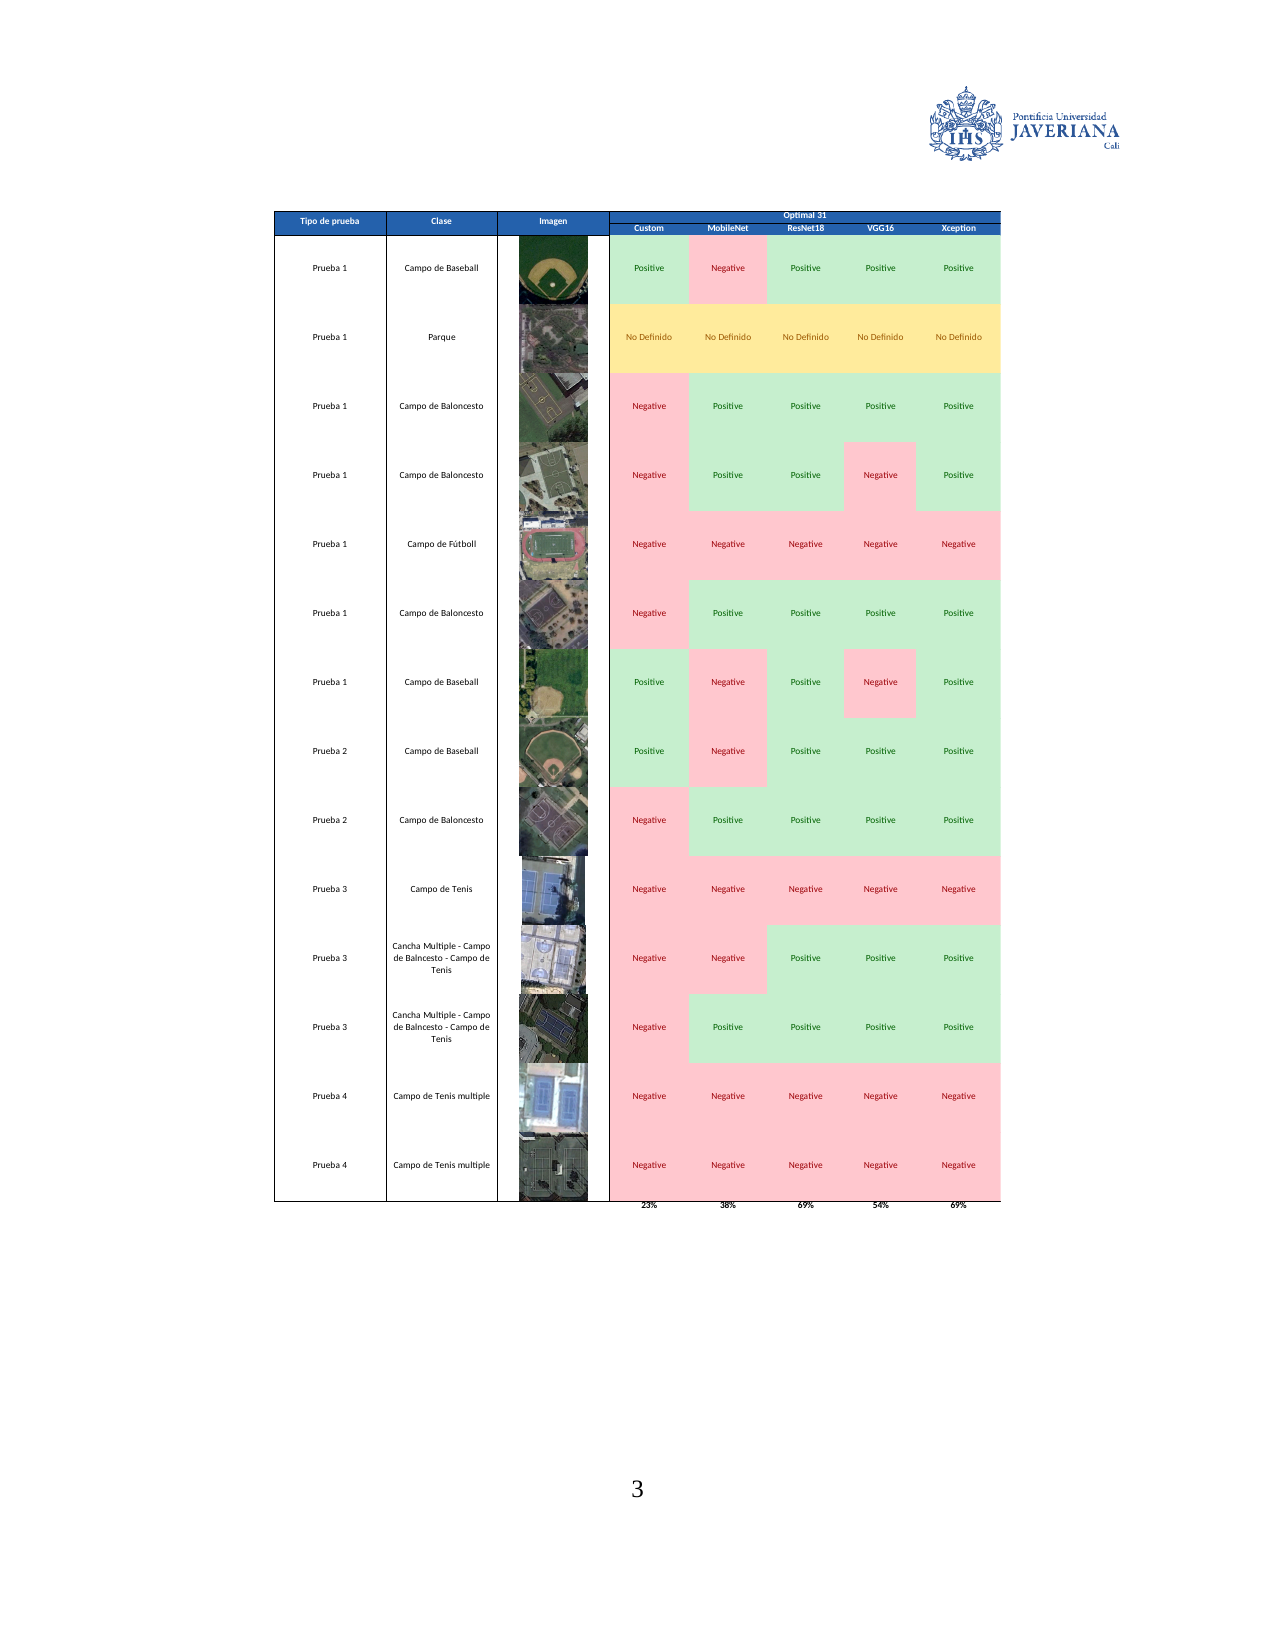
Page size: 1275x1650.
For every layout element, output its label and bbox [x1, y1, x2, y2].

picture [920, 75, 1128, 172]
